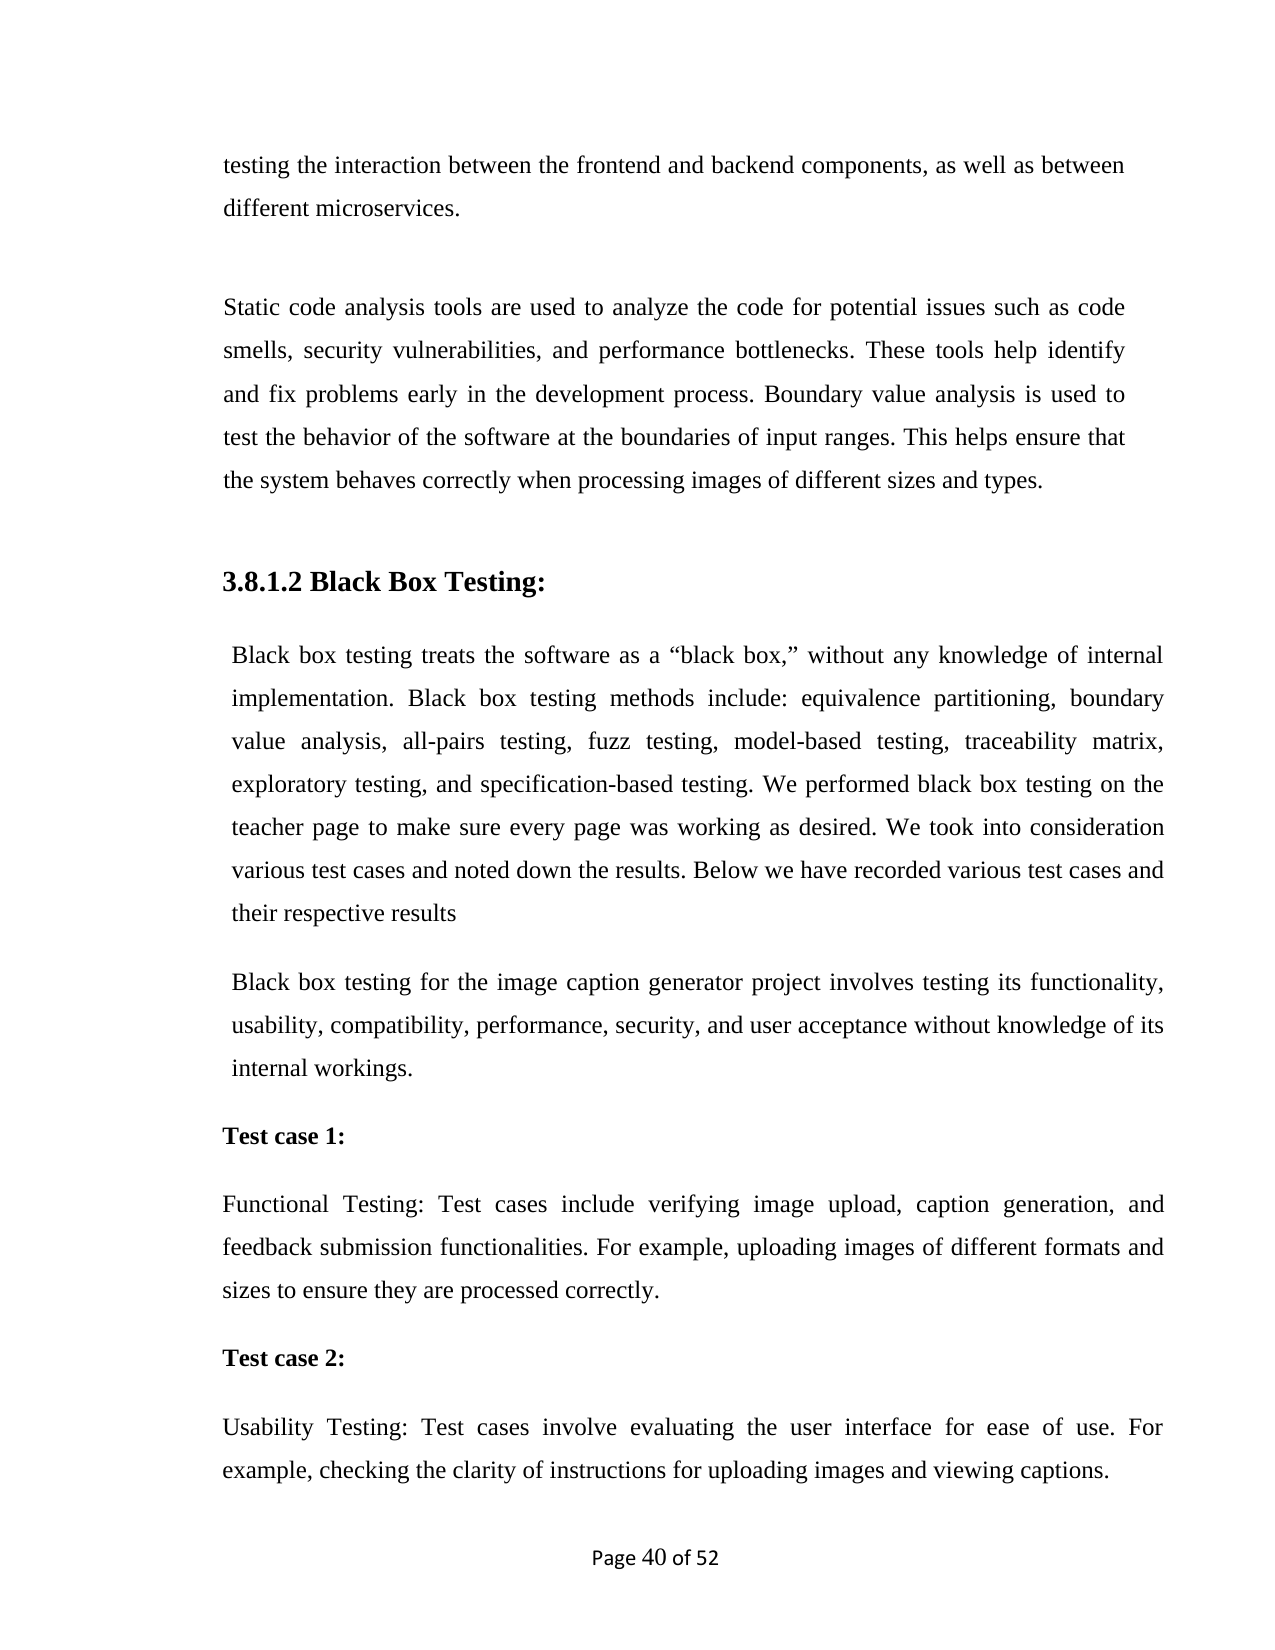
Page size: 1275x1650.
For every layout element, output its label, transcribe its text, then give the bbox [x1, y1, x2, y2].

text Black box testing for the image caption generator project involves testing its functionality, usability, compatibility, performance, security, and user acceptance without knowledge of its internal workings. [231, 967, 1165, 1082]
text Usability Testing: Test cases involve evaluating the user interface for ease of use. For example, checking the clarity of instructions for uploading images and viewing captions. [222, 1412, 1165, 1483]
text Test case 1: [222, 1121, 1165, 1150]
text 3.8.1.2 Black Box Testing: [222, 564, 1165, 598]
text Test case 2: [222, 1343, 1165, 1372]
text Static code analysis tools are used to analyze the code for potential issues such as code smells, security vulnerabilities, and performance bottlenecks. These tools help identify and fix problems early in the development process. Boundary value analysis is used to test the behavior of the software at the boundaries of input ranges. This helps ensure that the system behaves correctly when processing images of different sizes and types. [223, 292, 1126, 494]
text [223, 150, 1126, 222]
text Black box testing treats the software as a “black box,” without any knowledge of internal implementation. Black box testing methods include: equivalence partitioning, boundary value analysis, all-pairs testing, fuzz testing, model-based testing, traceability matrix, exploratory testing, and specification-based testing. We performed black box testing on the teacher page to make sure every page was working as desired. We took into consideration various test cases and noted down the results. Below we have recorded various test cases and their respective results [231, 640, 1165, 927]
text Functional Testing: Test cases include verifying image upload, caption generation, and feedback submission functionalities. For example, uploading images of different formats and sizes to ensure they are processed correctly. [222, 1189, 1165, 1304]
